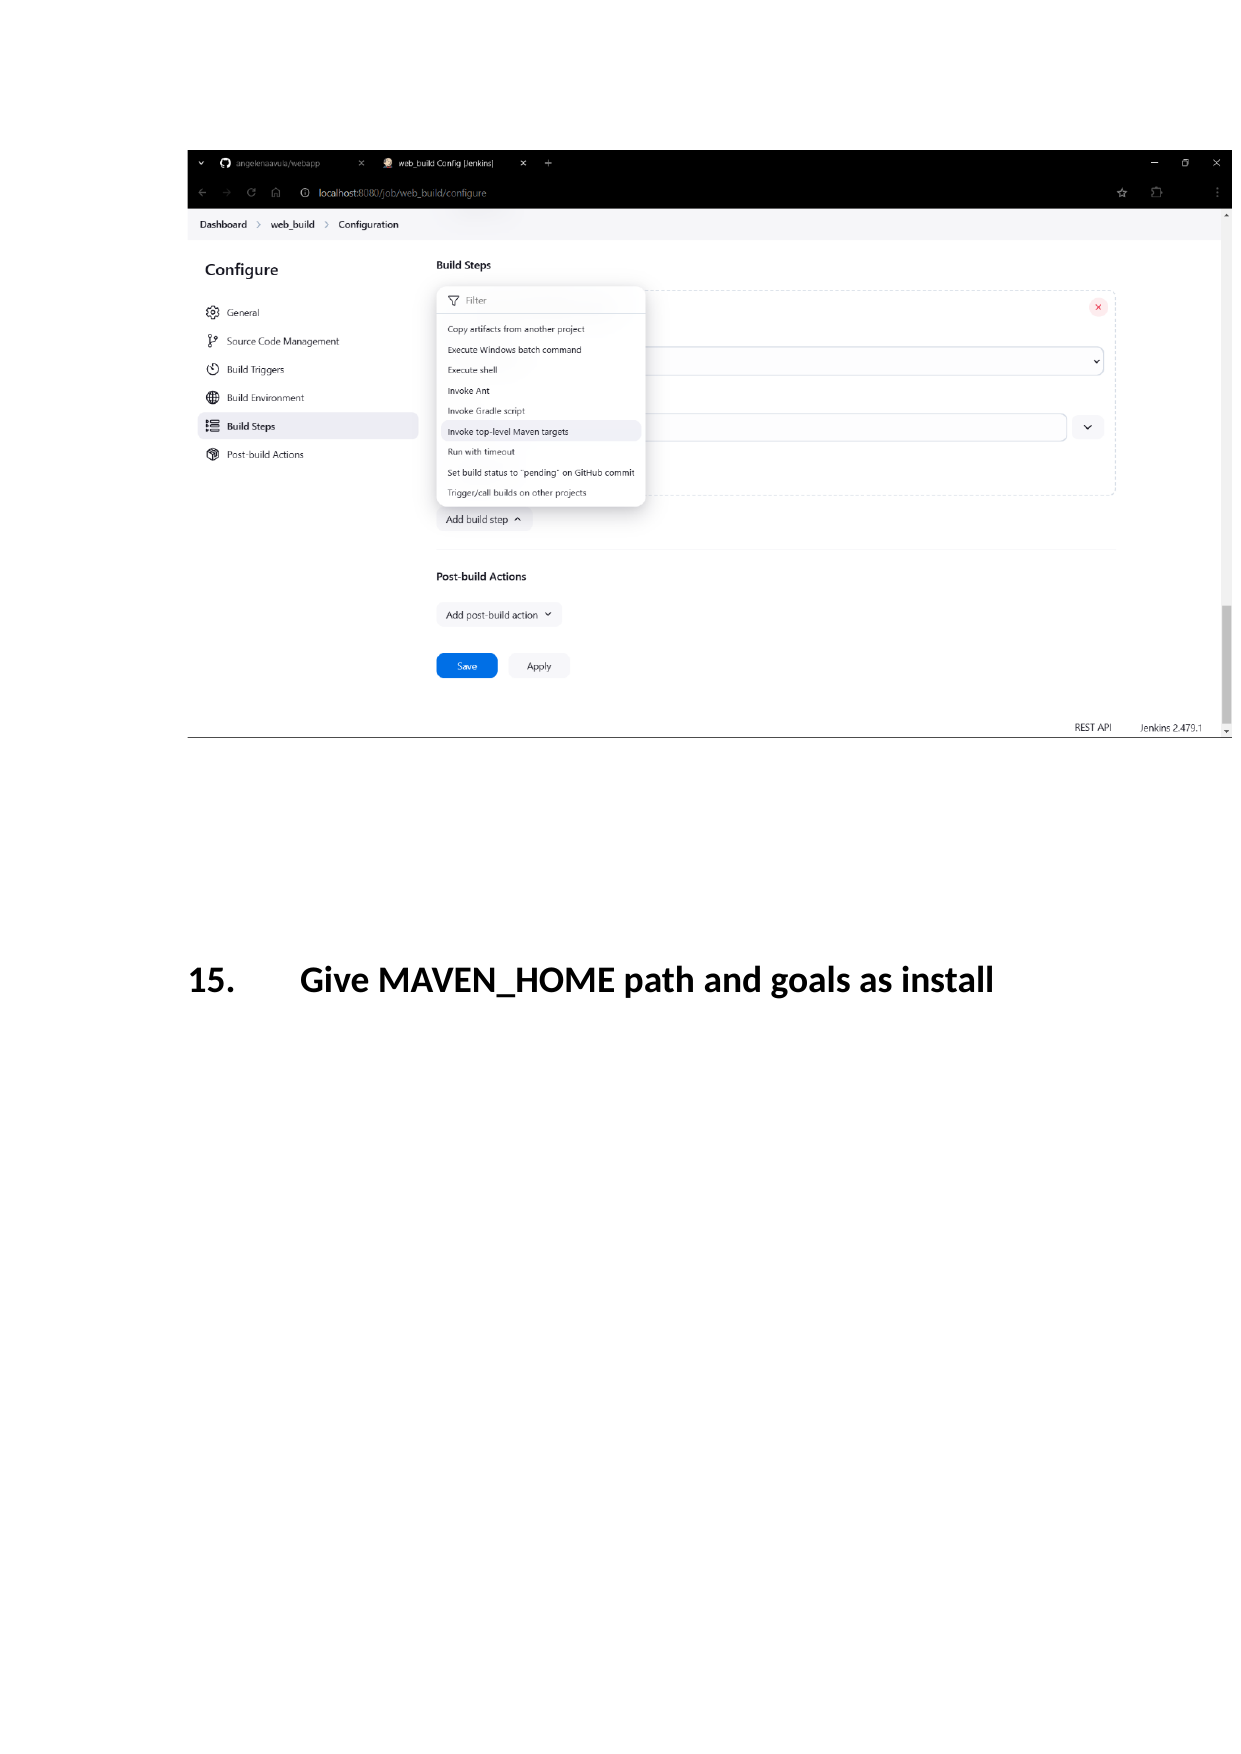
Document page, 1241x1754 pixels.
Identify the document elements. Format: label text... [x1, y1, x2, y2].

picture [187, 150, 1232, 738]
list Give MAVEN_HOME path and goals as install [187, 956, 1090, 1002]
